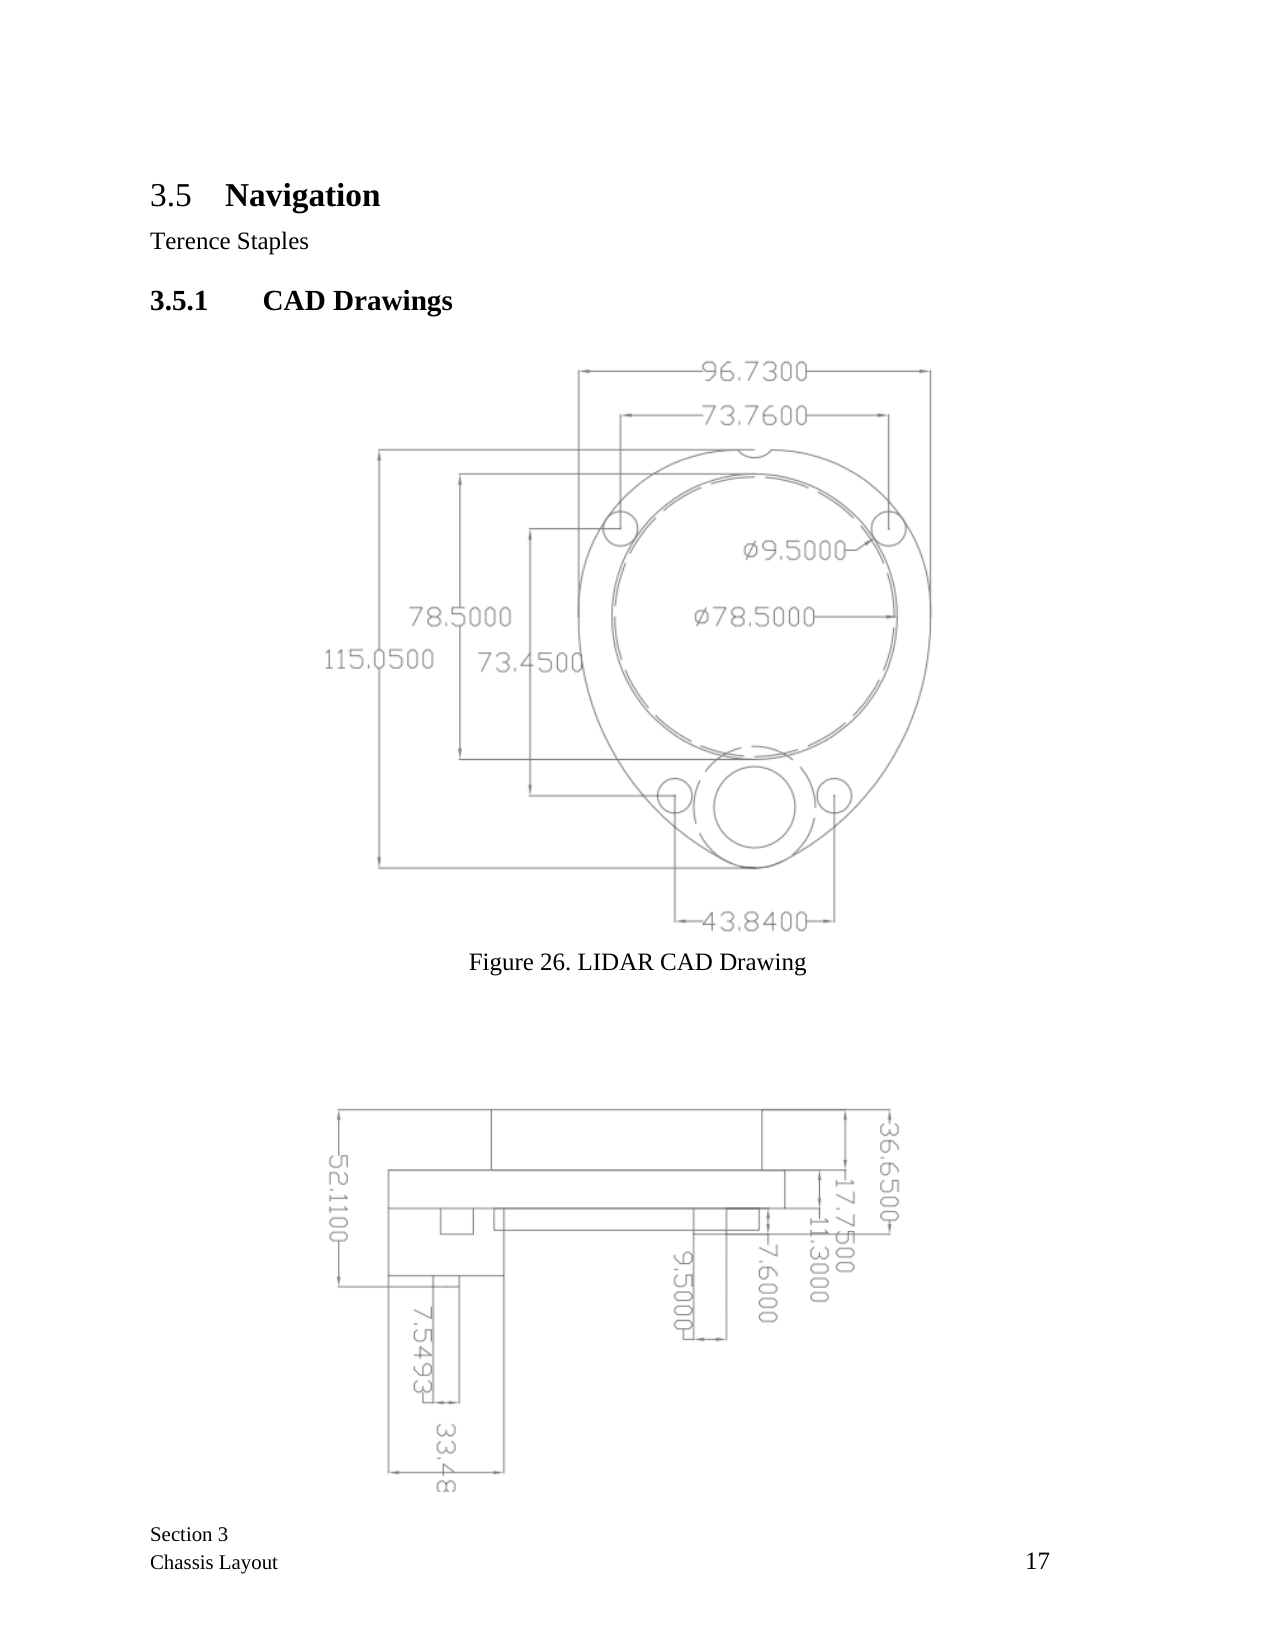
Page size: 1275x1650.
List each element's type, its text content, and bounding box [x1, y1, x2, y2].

picture [297, 329, 978, 948]
subtitle CAD Drawings [150, 283, 1125, 317]
subtitle Navigation [150, 175, 1125, 213]
picture [313, 1071, 962, 1492]
text Terence Staples [150, 226, 1125, 254]
